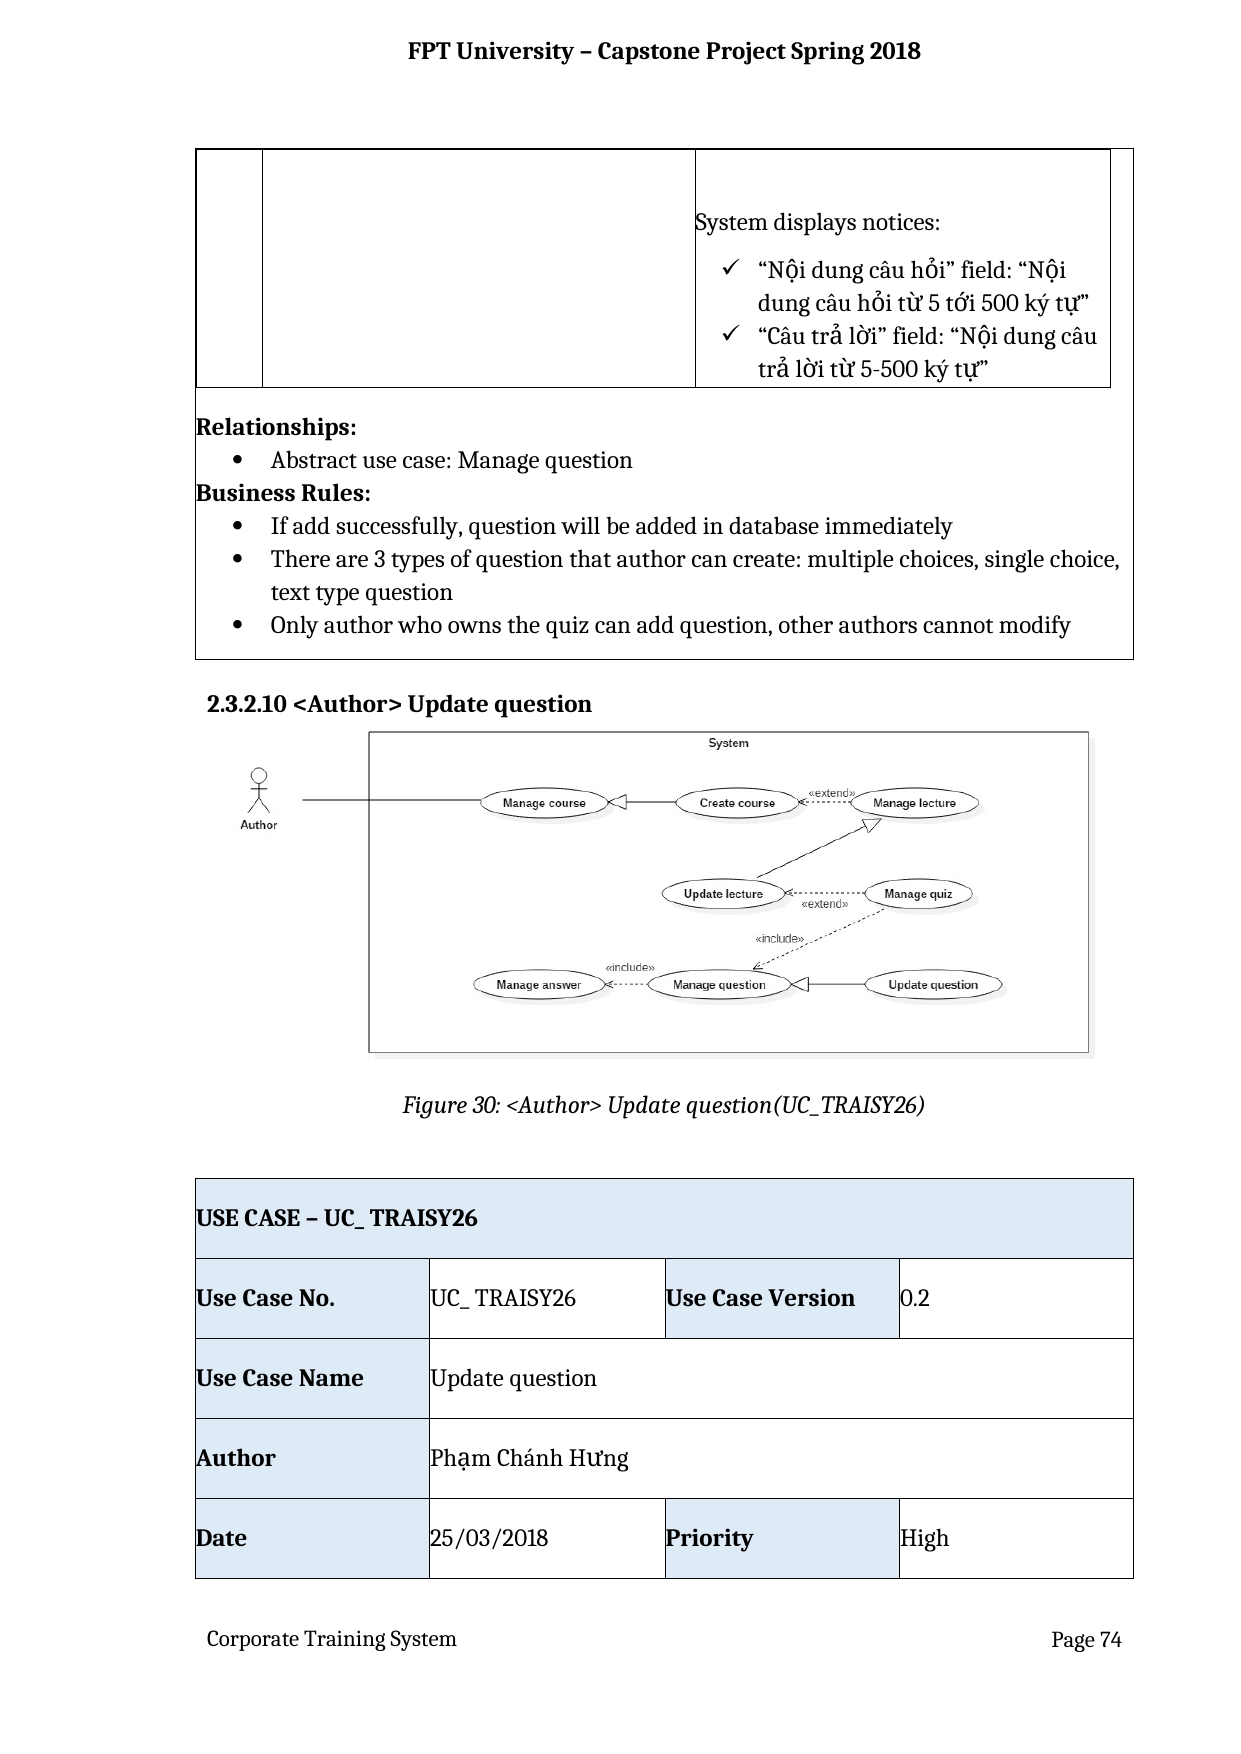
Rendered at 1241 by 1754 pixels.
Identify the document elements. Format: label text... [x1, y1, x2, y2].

picture [206, 723, 1123, 1087]
table_cell Update question [430, 1339, 1133, 1418]
table_cell Author [196, 1419, 429, 1498]
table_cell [196, 149, 1133, 659]
table_cell Use Case No. [196, 1259, 429, 1338]
table_cell 0.2 [900, 1259, 1133, 1338]
text 2.3.2.10 <Author> Update question [207, 690, 1122, 719]
table_cell High [900, 1499, 1133, 1578]
table_cell Date [196, 1499, 429, 1578]
table_cell Phạm Chánh Hưng [430, 1419, 1133, 1498]
table_cell 25/03/2018 [430, 1499, 665, 1578]
table_cell UC_ TRAISY26 [430, 1259, 665, 1338]
table_cell Priority [666, 1499, 899, 1578]
table_cell Use Case Version [666, 1259, 899, 1338]
text Figure 30: <Author> Update question(UC_TRAISY26) [207, 1091, 1122, 1120]
table_cell Use Case Name [196, 1339, 429, 1418]
table_header USE CASE – UC_ TRAISY26 [196, 1179, 1133, 1258]
